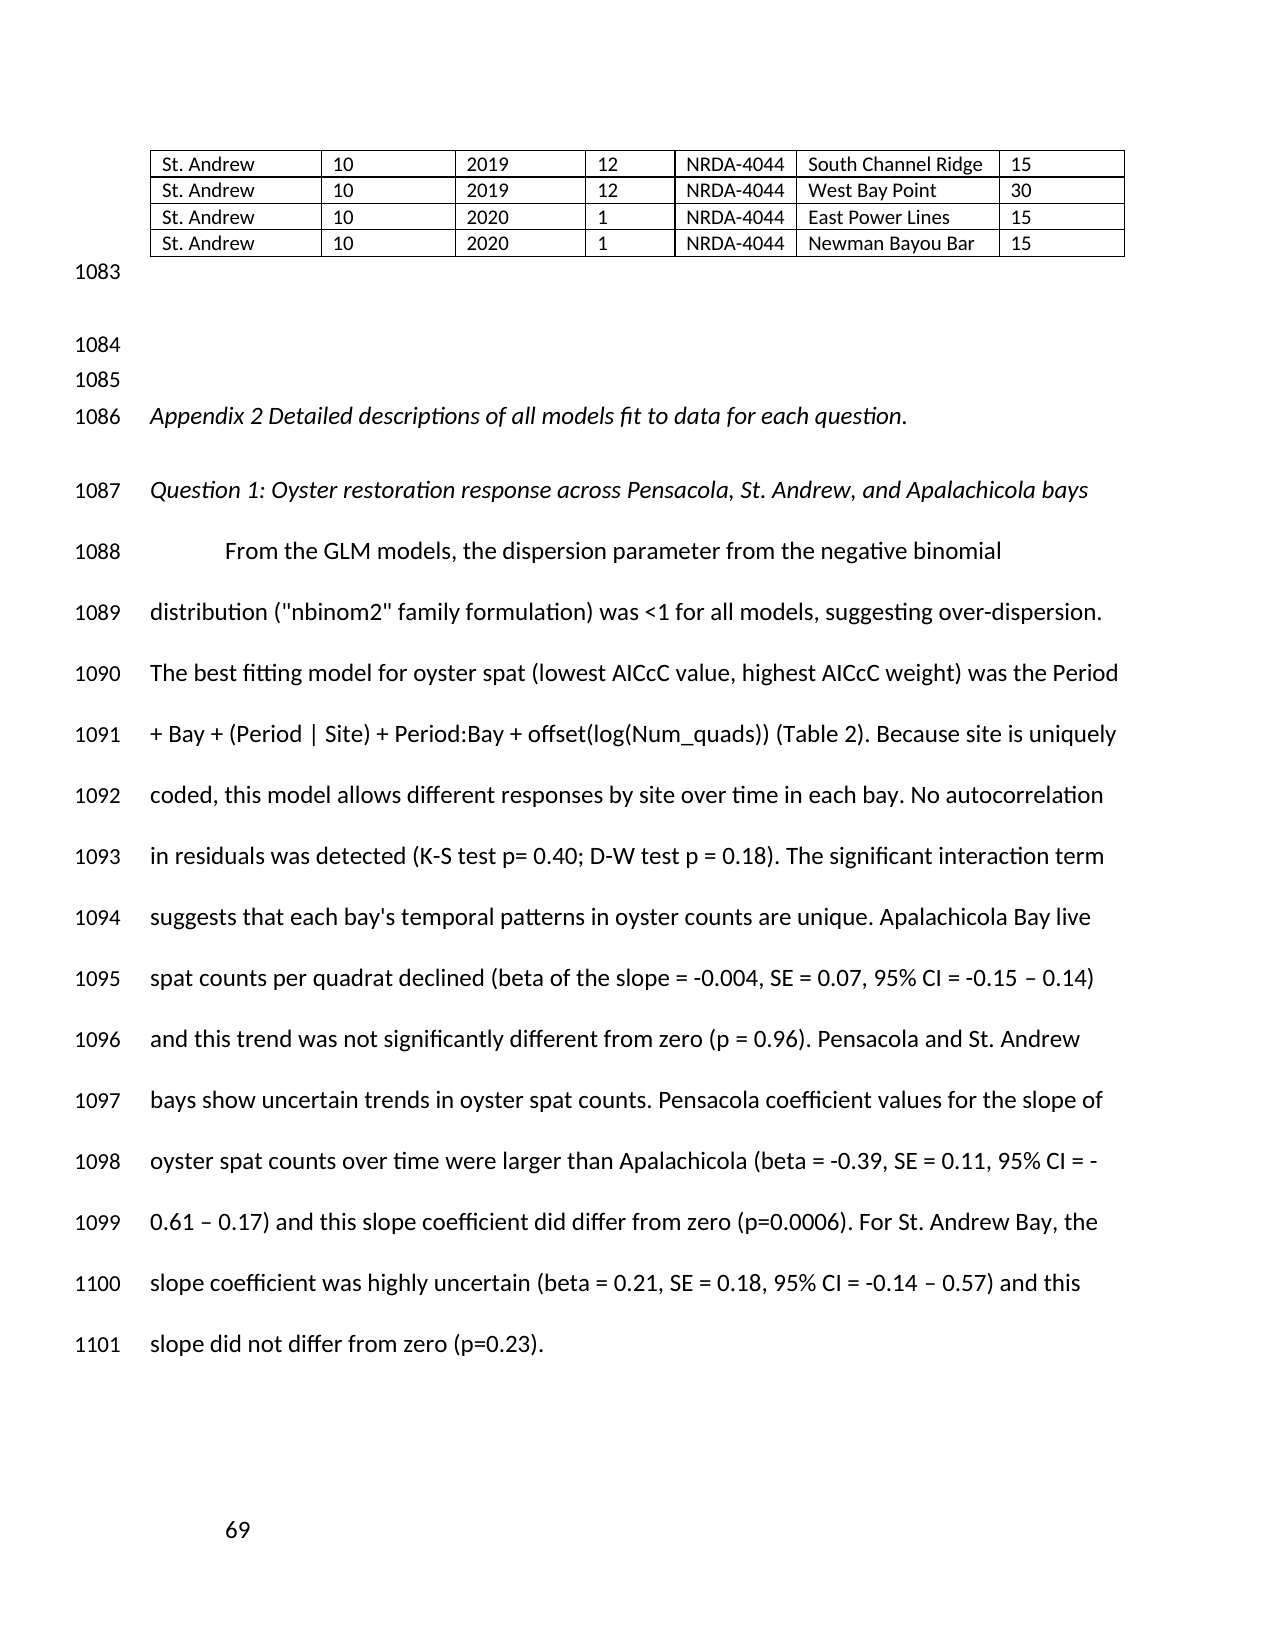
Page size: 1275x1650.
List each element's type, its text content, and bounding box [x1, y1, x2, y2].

table_cell NRDA-4044 [676, 204, 796, 229]
table_cell 12 [586, 151, 674, 176]
text Appendix 2 Detailed descriptions of all models fit to data for each question. [150, 400, 1125, 431]
table_cell 15 [1000, 230, 1124, 256]
table_cell 10 [322, 151, 455, 176]
table_cell 2020 [456, 230, 585, 256]
table_cell East Power Lines [797, 204, 999, 229]
table_cell St. Andrew [151, 230, 321, 256]
table_cell South Channel Ridge [797, 151, 999, 176]
table_cell 10 [322, 230, 455, 256]
table_cell NRDA-4044 [676, 178, 796, 203]
text From the GLM models, the dispersion parameter from the negative binomial distribution ("nbinom2" family formulation) was <1 for all models, suggesting over-dispersion. The best fitting model for oyster spat (lowest AICcC value, highest AICcC weight) was the Period + Bay + (Period | Site) + Period:Bay + offset(log(Num_quads)) (Table 2). Because site is uniquely coded, this model allows different responses by site over time in each bay. No autocorrelation in residuals was detected (K-S test p= 0.40; D-W test p = 0.18). The significant interaction term suggests that each bay's temporal patterns in oyster counts are unique. Apalachicola Bay live spat counts per quadrat declined (beta of the slope = -0.004, SE = 0.07, 95% CI = -0.15 – 0.14) and this trend was not significantly different from zero (p = 0.96). Pensacola and St. Andrew bays show uncertain trends in oyster spat counts. Pensacola coefficient values for the slope of oyster spat counts over time were larger than Apalachicola (beta = -0.39, SE = 0.11, 95% CI = -0.61 – 0.17) and this slope coefficient did differ from zero (p=0.0006). For St. Andrew Bay, the slope coefficient was highly uncertain (beta = 0.21, SE = 0.18, 95% CI = -0.14 – 0.57) and this slope did not differ from zero (p=0.23). [150, 535, 1125, 1359]
table_cell 15 [1000, 151, 1124, 176]
table_cell 1 [586, 230, 674, 256]
table_cell 15 [1000, 204, 1124, 229]
table_cell 2019 [456, 151, 585, 176]
table_cell St. Andrew [151, 178, 321, 203]
table_cell 12 [586, 178, 674, 203]
table_cell 1 [586, 204, 674, 229]
table_cell 2020 [456, 204, 585, 229]
subtitle Question 1: Oyster restoration response across Pensacola, St. Andrew, and Apalachicola bays [150, 474, 1125, 504]
table_cell 30 [1000, 178, 1124, 203]
table_cell West Bay Point [797, 178, 999, 203]
table_cell 10 [322, 204, 455, 229]
table_cell Newman Bayou Bar [797, 230, 999, 256]
table_cell NRDA-4044 [676, 230, 796, 256]
table_cell St. Andrew [151, 151, 321, 176]
table_cell NRDA-4044 [676, 151, 796, 176]
table_cell St. Andrew [151, 204, 321, 229]
table_cell 2019 [456, 178, 585, 203]
table_cell 10 [322, 178, 455, 203]
